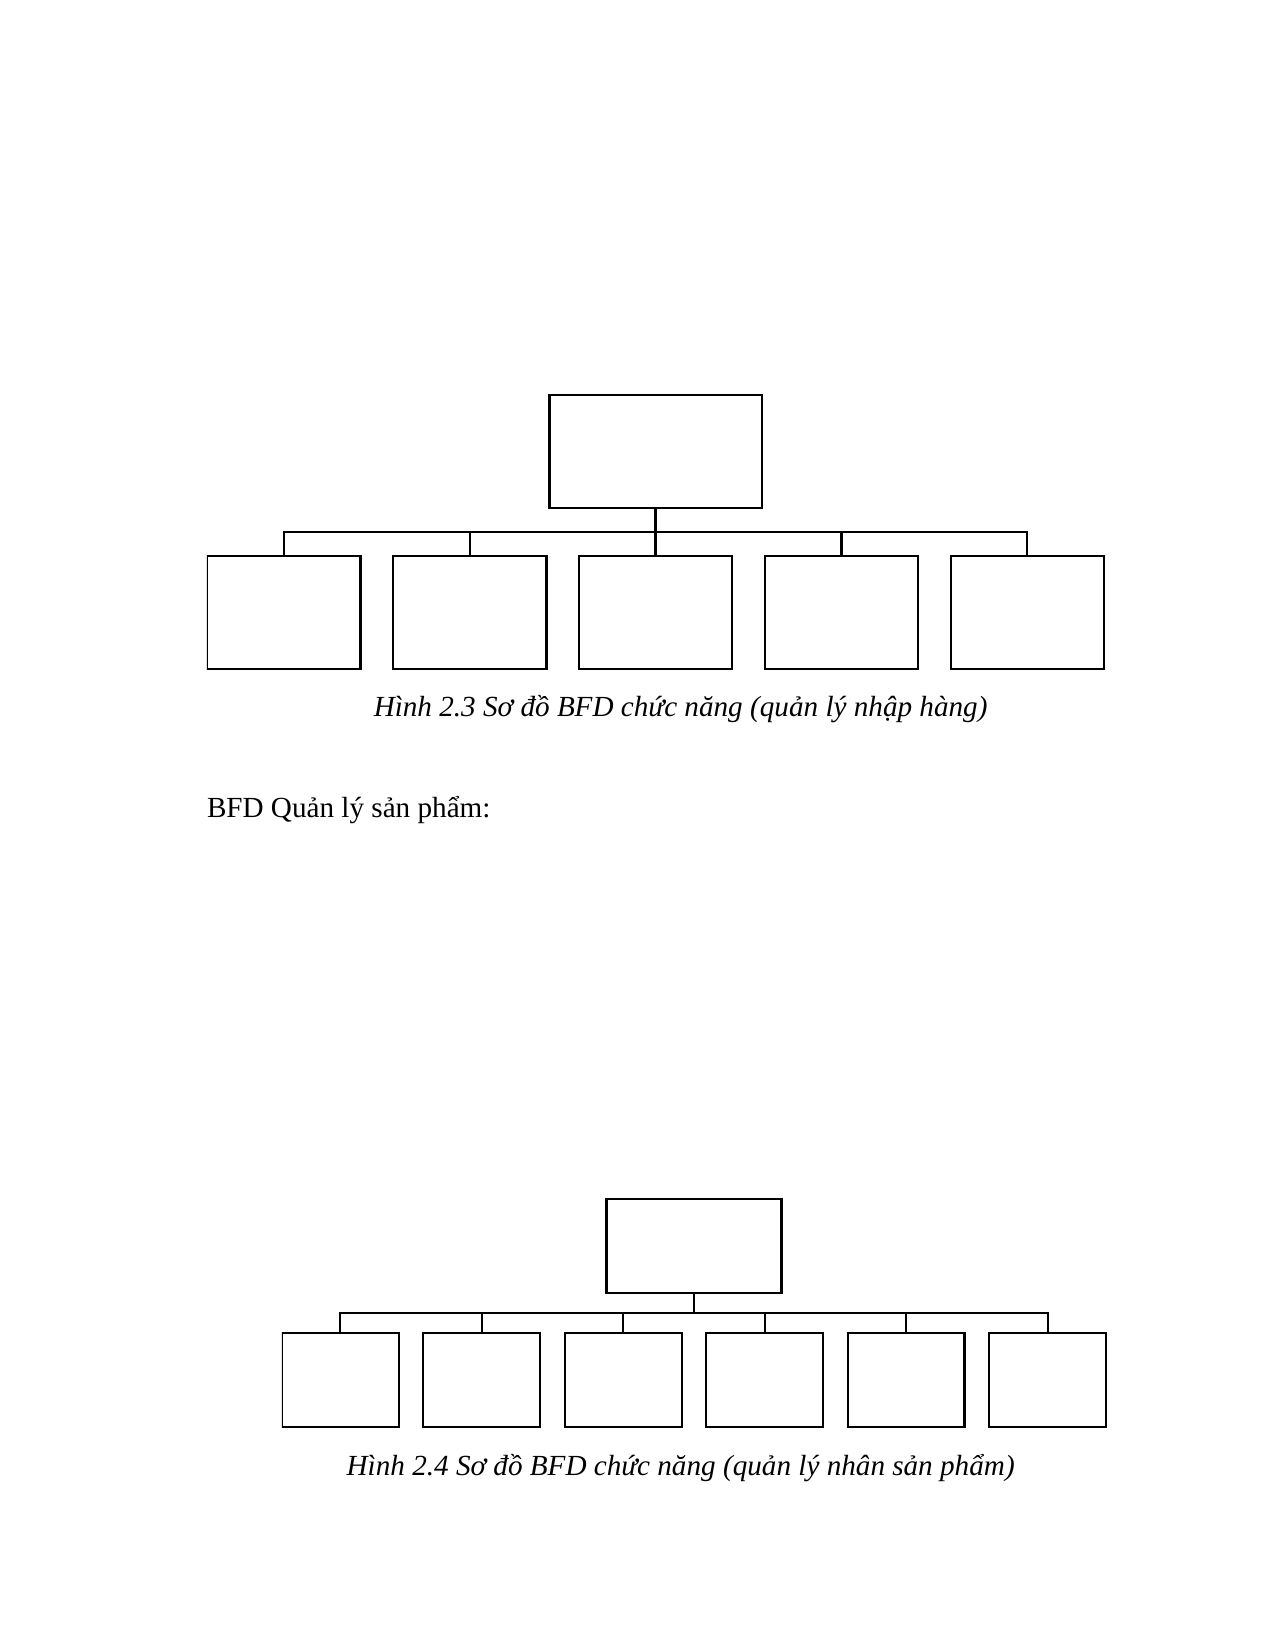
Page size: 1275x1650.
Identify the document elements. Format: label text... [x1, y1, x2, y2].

text Hình 2.3 Sơ đồ BFD chức năng (quản lý nhập hàng) [207, 689, 1157, 723]
text Hình 2.4 Sơ đồ BFD chức năng (quản lý nhân sản phẩm) [207, 1448, 1157, 1481]
text BFD Quản lý sản phẩm: [207, 790, 1157, 824]
